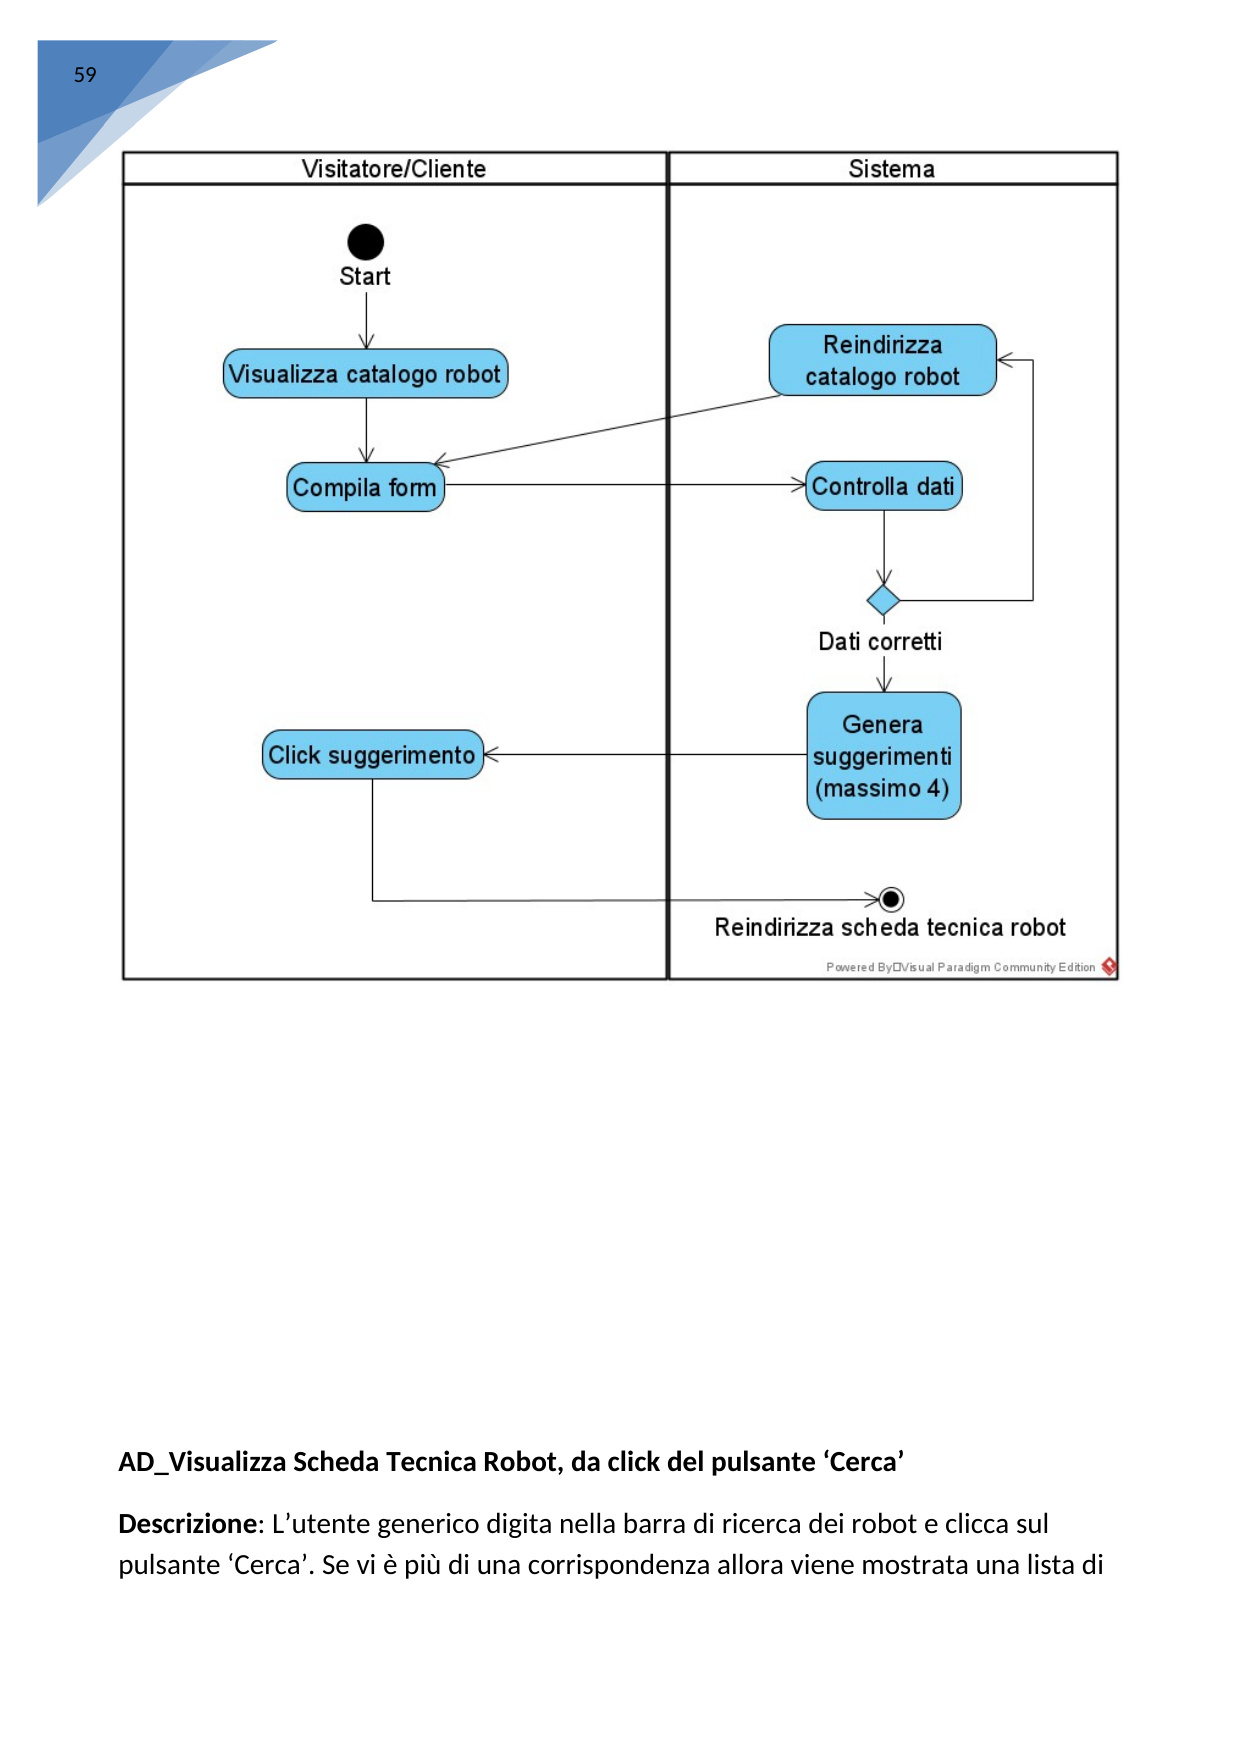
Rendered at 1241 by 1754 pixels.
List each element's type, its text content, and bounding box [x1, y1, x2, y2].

picture [37, 40, 1123, 986]
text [118, 1505, 1122, 1582]
text AD_Visualizza Scheda Tecnica Robot, da click del pulsante ‘Cerca’ [118, 1443, 1122, 1479]
